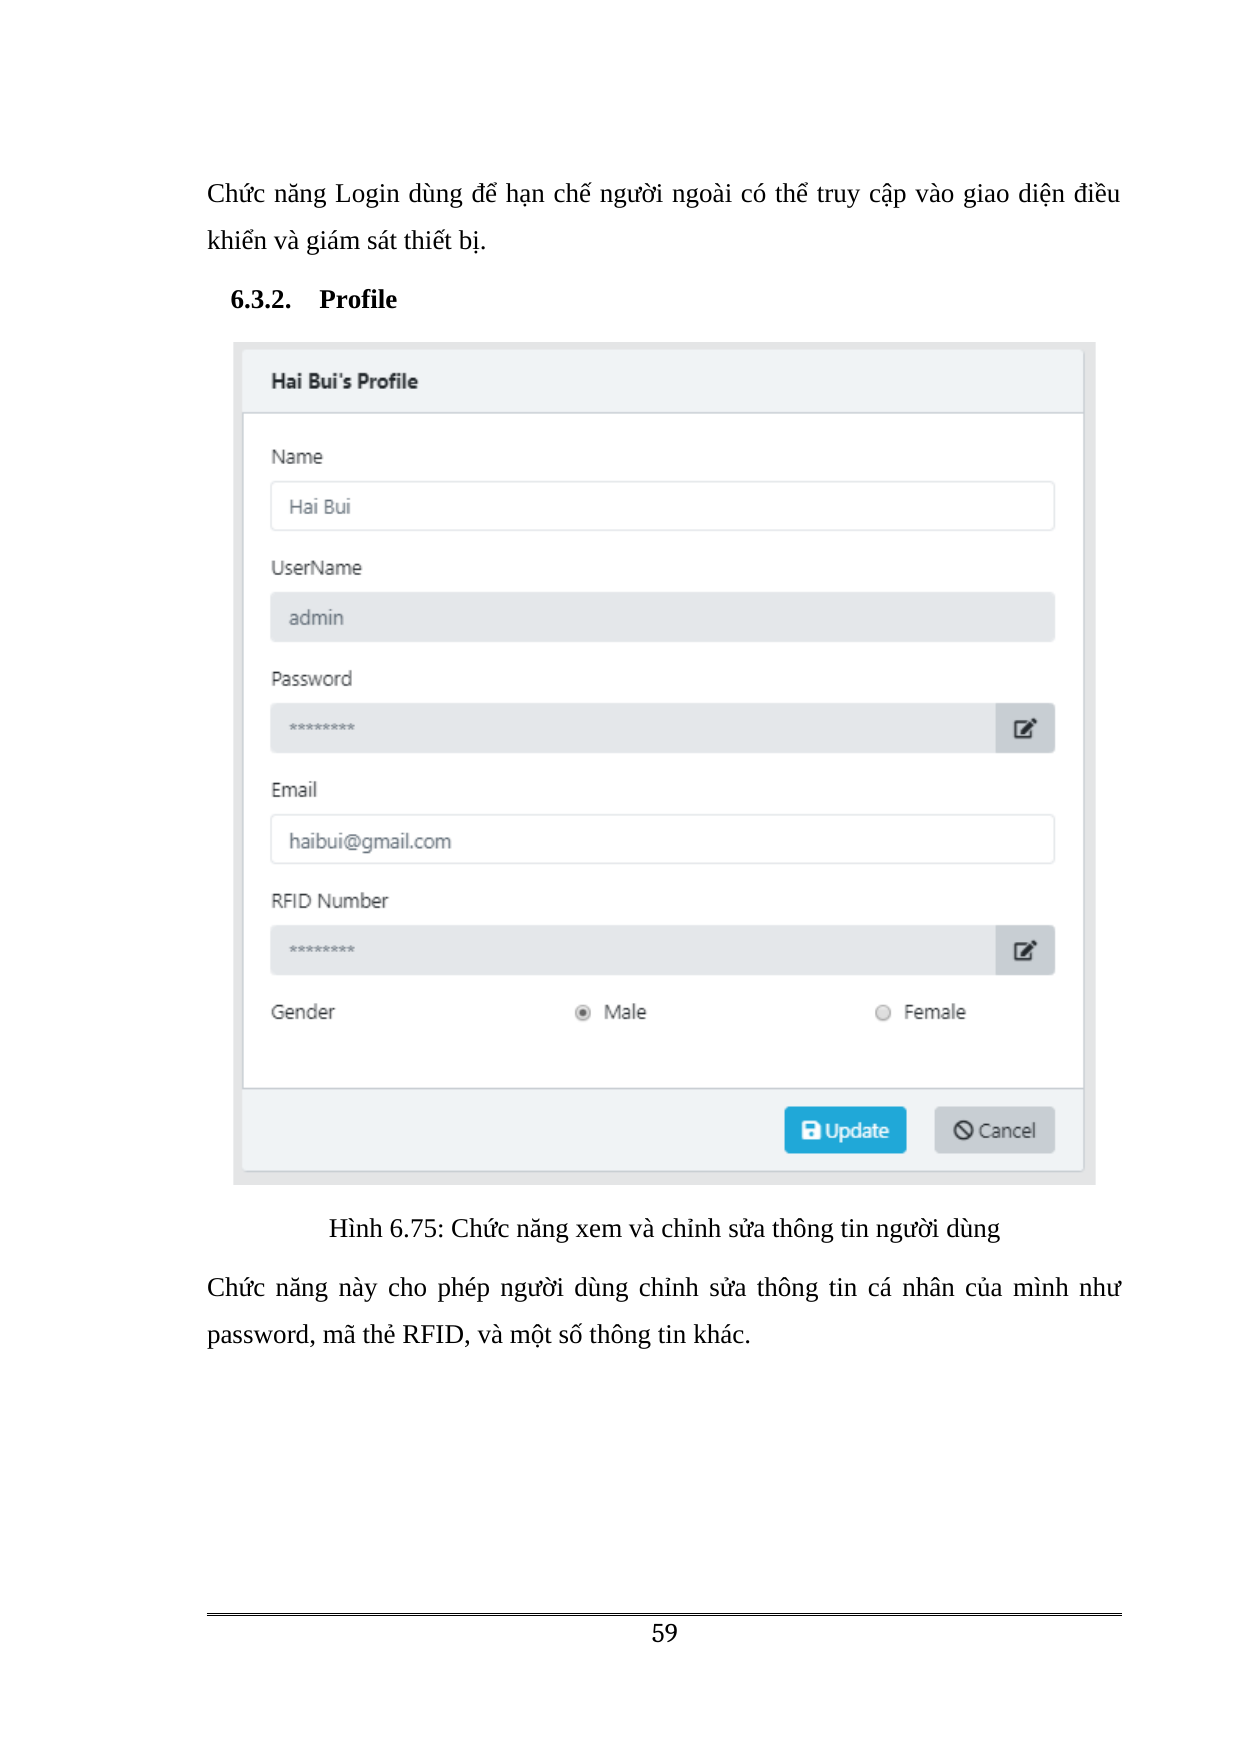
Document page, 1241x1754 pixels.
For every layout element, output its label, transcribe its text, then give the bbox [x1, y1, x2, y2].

picture [233, 342, 1096, 1185]
subtitle Profile [230, 283, 1122, 314]
text Chức năng Login dùng để hạn chế người ngoài có thể truy cập vào giao diện điều khiển và giám sát thiết bị. [207, 177, 1122, 255]
text Chức năng này cho phép người dùng chỉnh sửa thông tin cá nhân của mình như password, mã thẻ RFID, và một số thông tin khác. [207, 1272, 1122, 1349]
